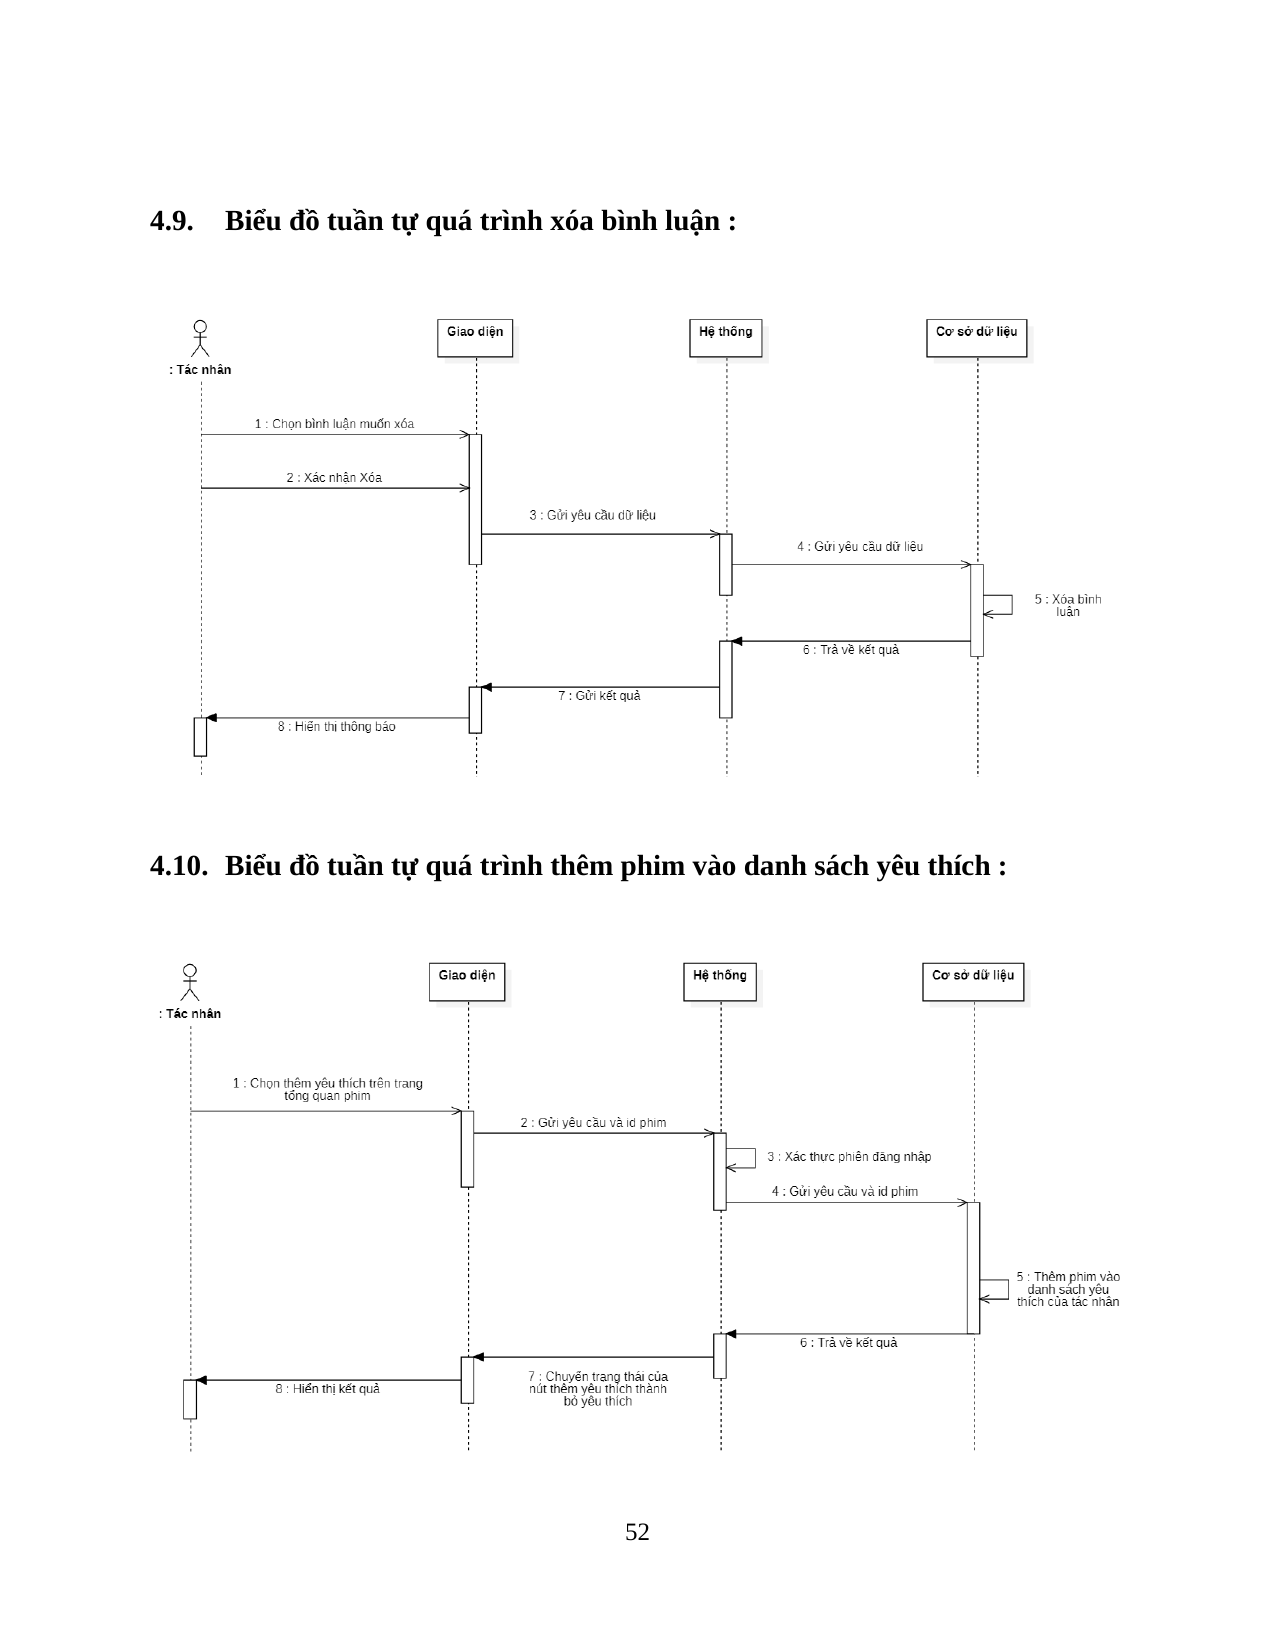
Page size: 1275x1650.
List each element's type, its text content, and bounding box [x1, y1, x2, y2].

picture [150, 310, 1125, 777]
list Biểu đồ tuần tự quá trình thêm phim vào danh sách yêu thích : [150, 848, 1125, 882]
list Biểu đồ tuần tự quá trình xóa bình luận : [150, 203, 1125, 236]
picture [150, 956, 1125, 1453]
